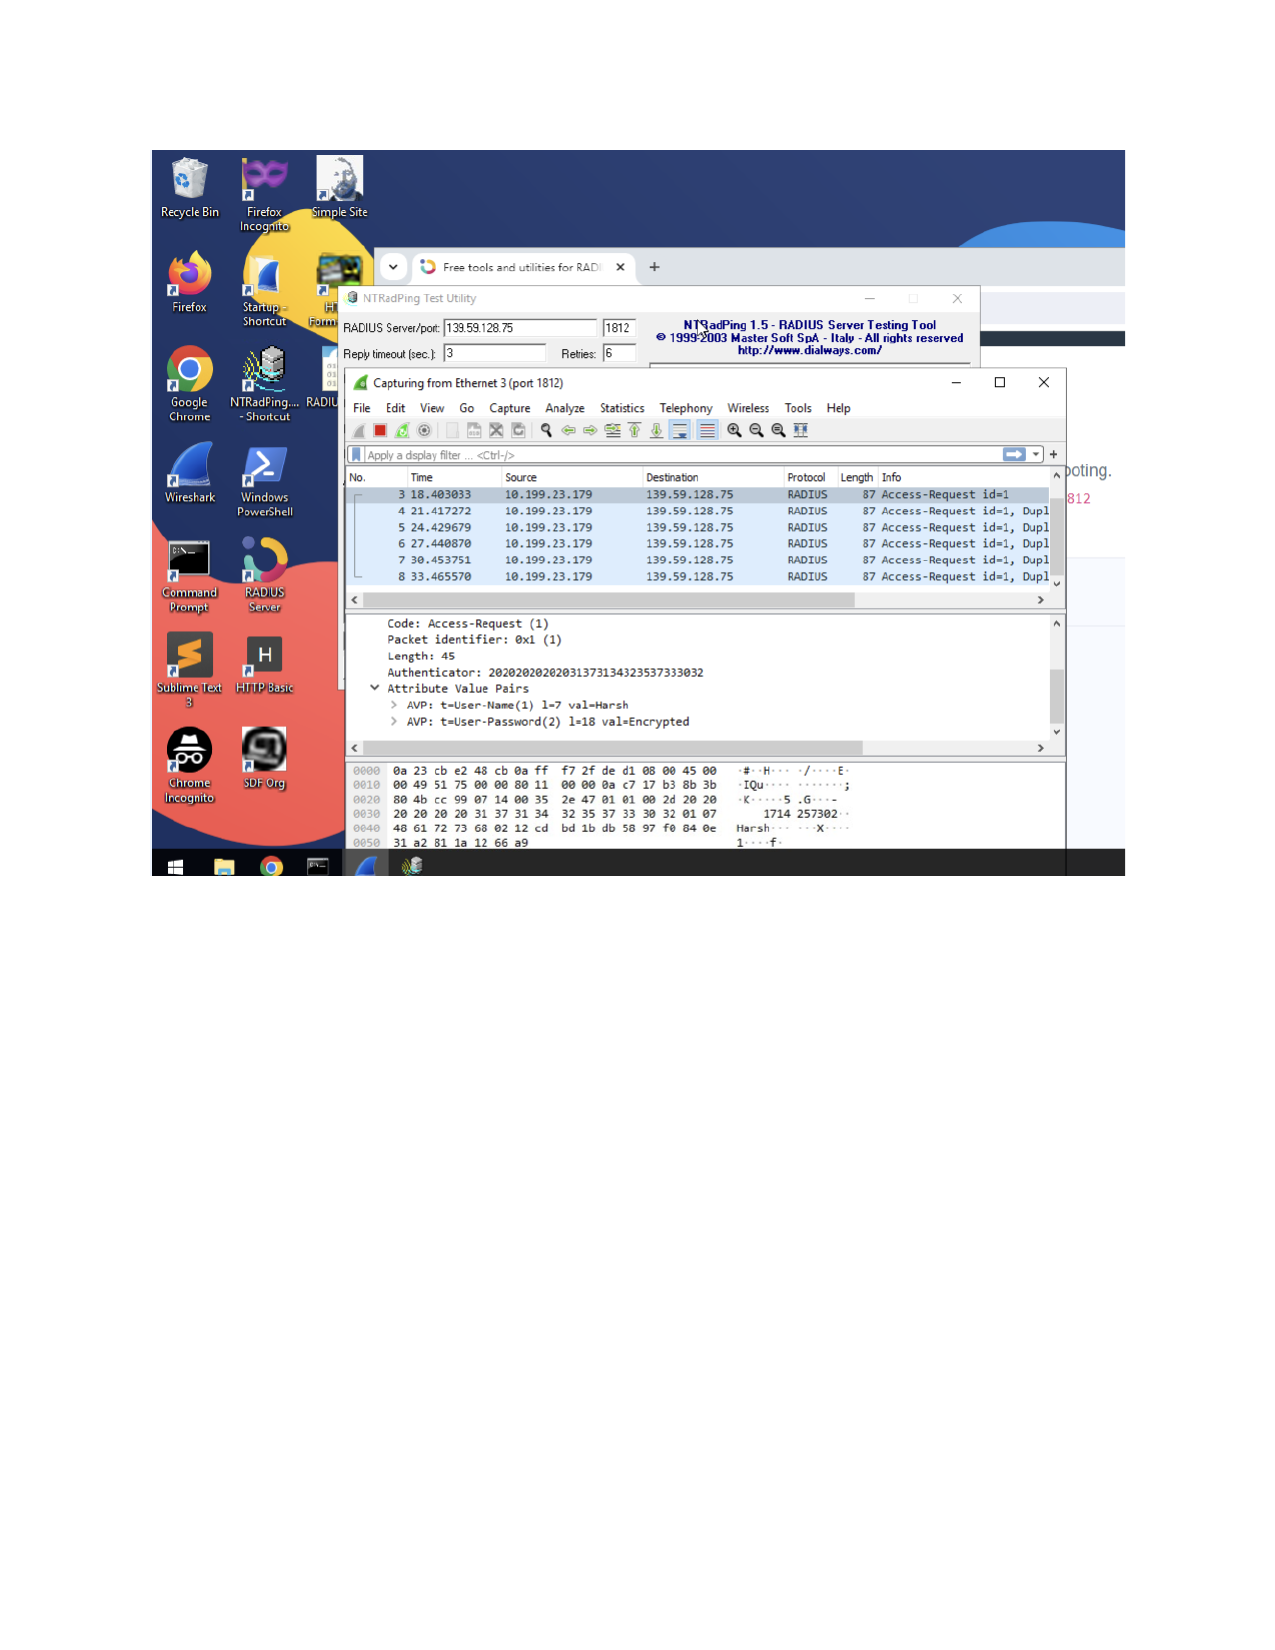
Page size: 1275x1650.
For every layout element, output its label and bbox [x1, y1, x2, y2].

picture [150, 150, 1125, 876]
